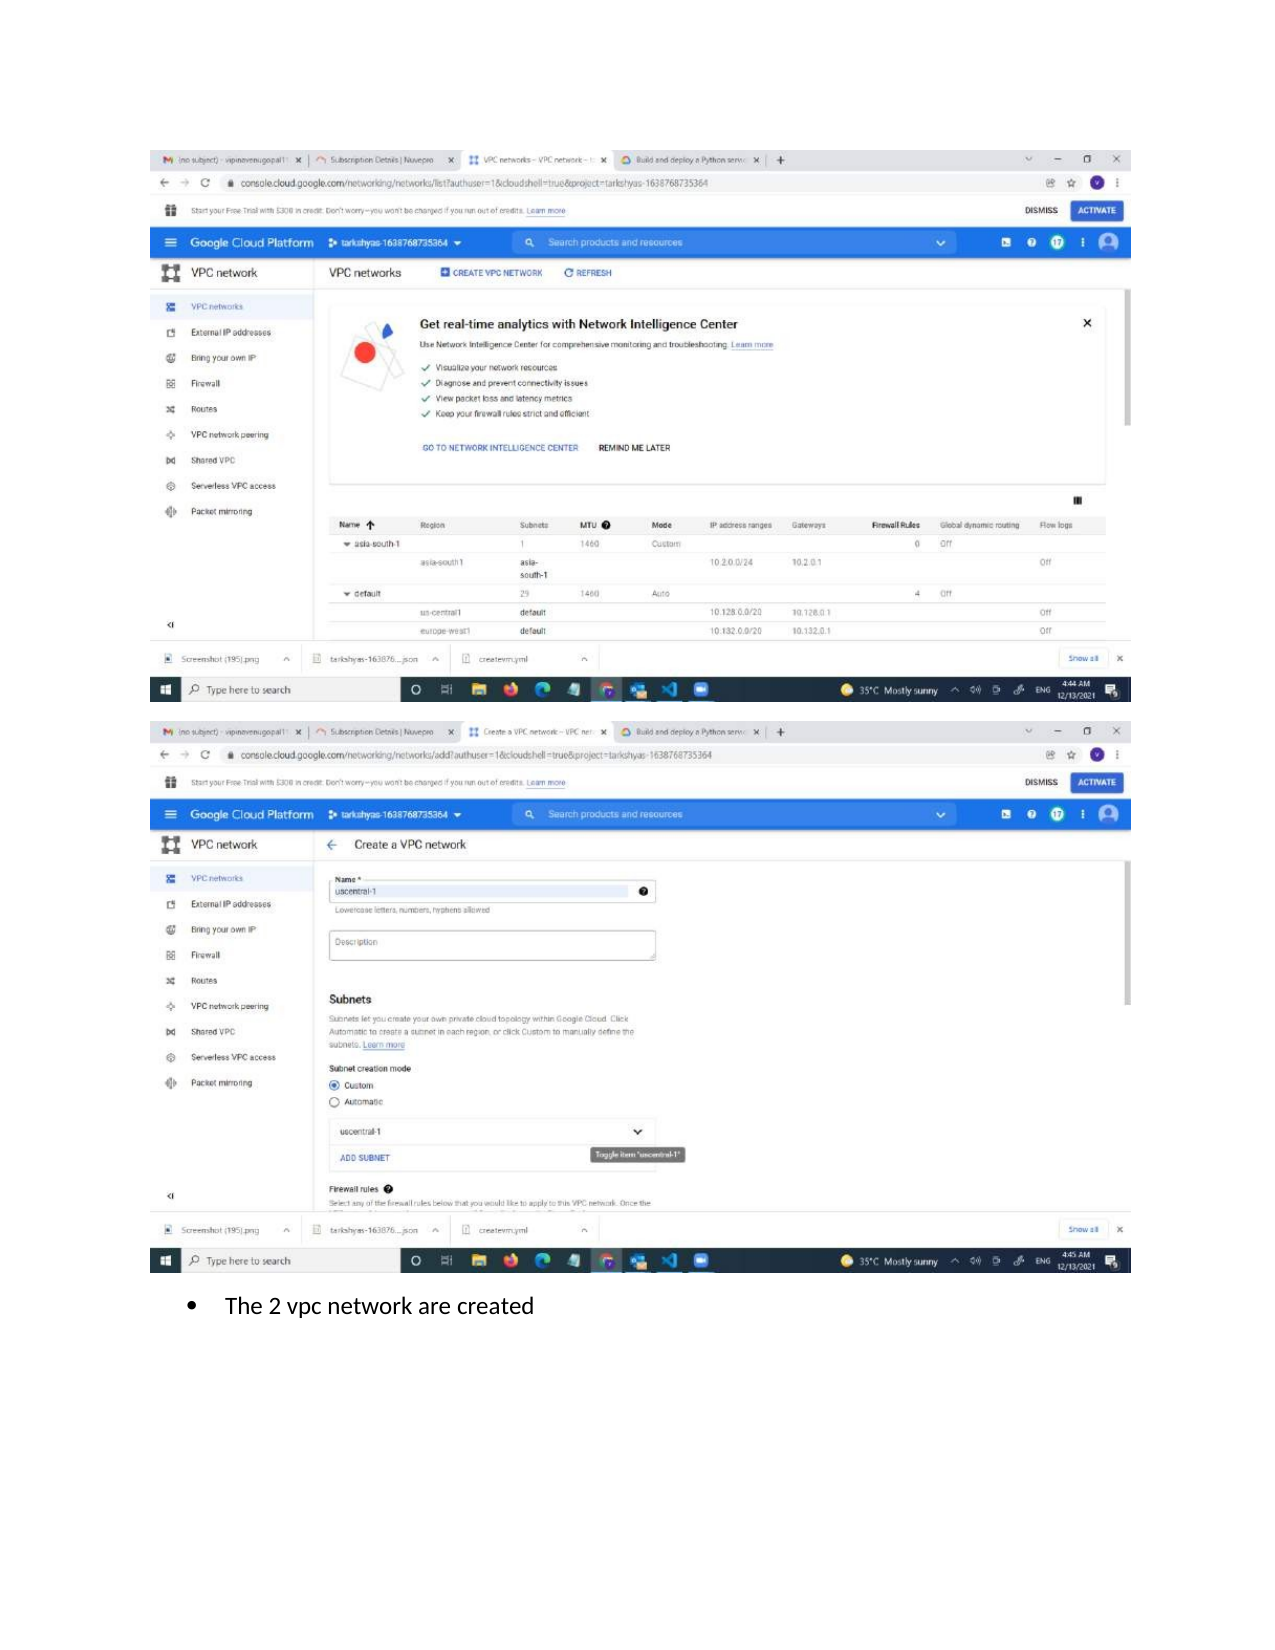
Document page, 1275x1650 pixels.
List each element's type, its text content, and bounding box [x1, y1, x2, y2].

picture [150, 150, 1131, 702]
picture [150, 721, 1131, 1273]
